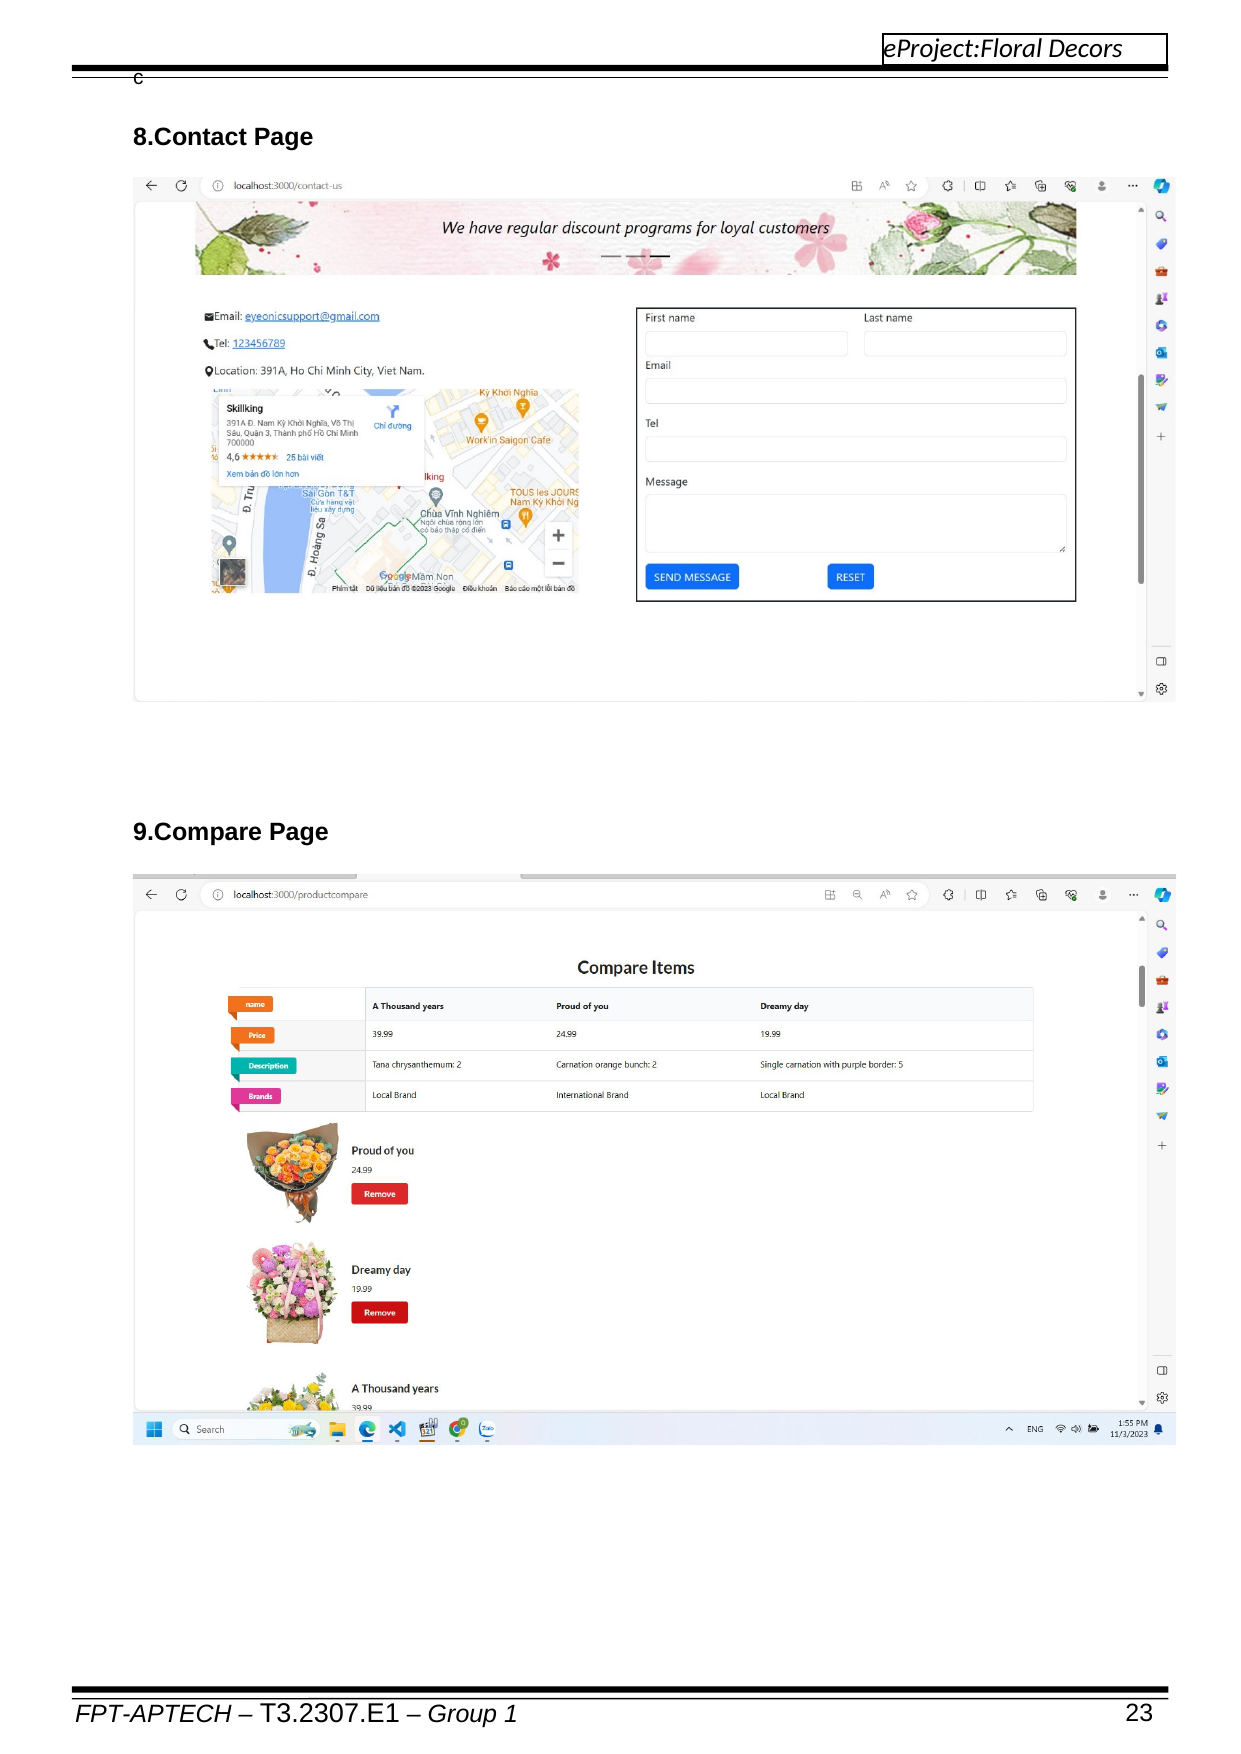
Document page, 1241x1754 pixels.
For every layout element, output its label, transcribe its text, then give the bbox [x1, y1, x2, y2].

picture [132, 874, 1177, 1445]
picture [132, 177, 1176, 702]
text 8.Contact Page [133, 122, 1176, 151]
text 9.Compare Page [133, 702, 1176, 874]
